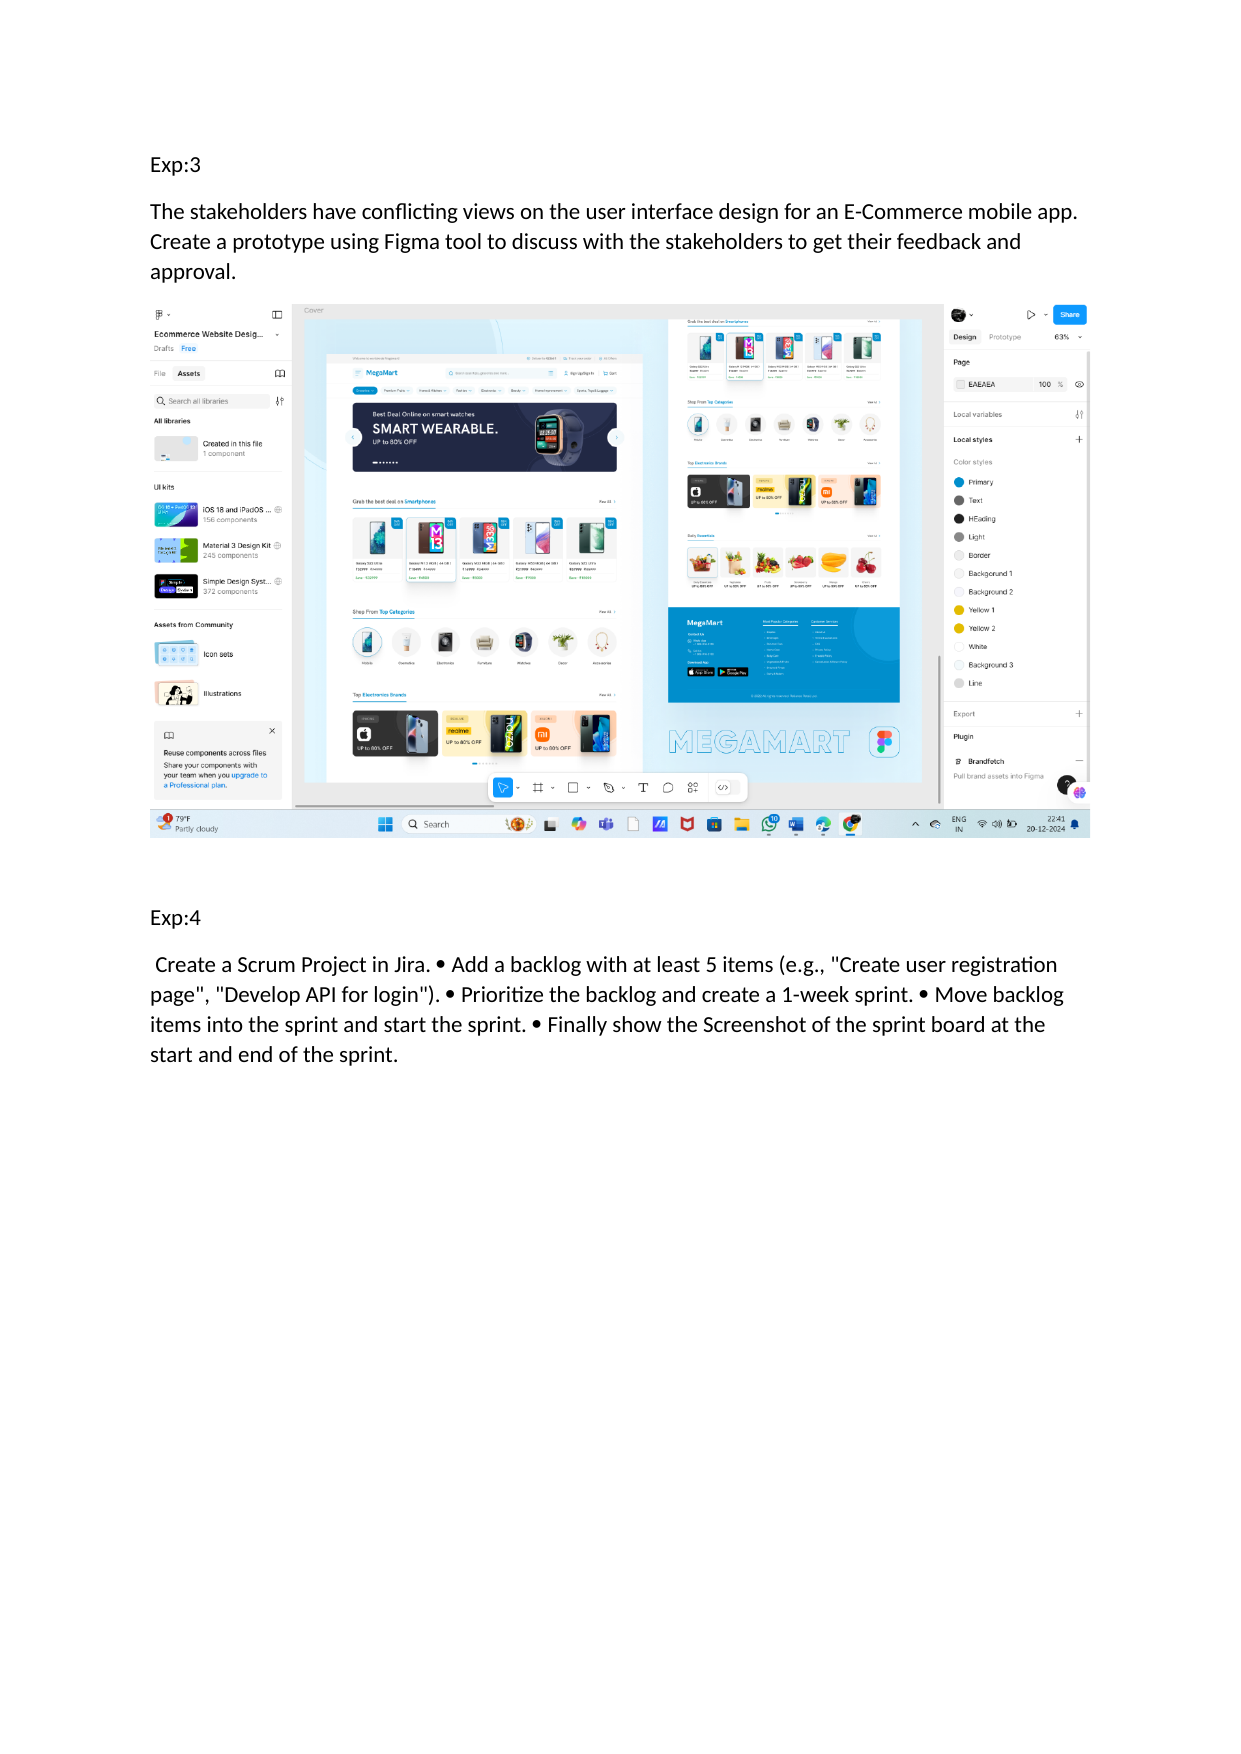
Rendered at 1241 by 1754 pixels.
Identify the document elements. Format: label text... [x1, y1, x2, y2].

text The stakeholders have conflicting views on the user interface design for an E-Commerce mobile app. Create a prototype using Figma tool to discuss with the stakeholders to get their feedback and approval. [150, 197, 1090, 285]
text Create a Scrum Project in Jira. Add a backlog with at least 5 items (e.g., "Create user registration page", "Develop API for login"). Prioritize the backlog and create a 1-week sprint. Move backlog items into the sprint and start the sprint. Finally show the Screenshot of the sprint board at the start and end of the sprint. [150, 950, 1090, 1069]
text Exp:3 [150, 150, 1090, 178]
picture [150, 304, 1091, 838]
text Exp:4 [150, 903, 1090, 931]
